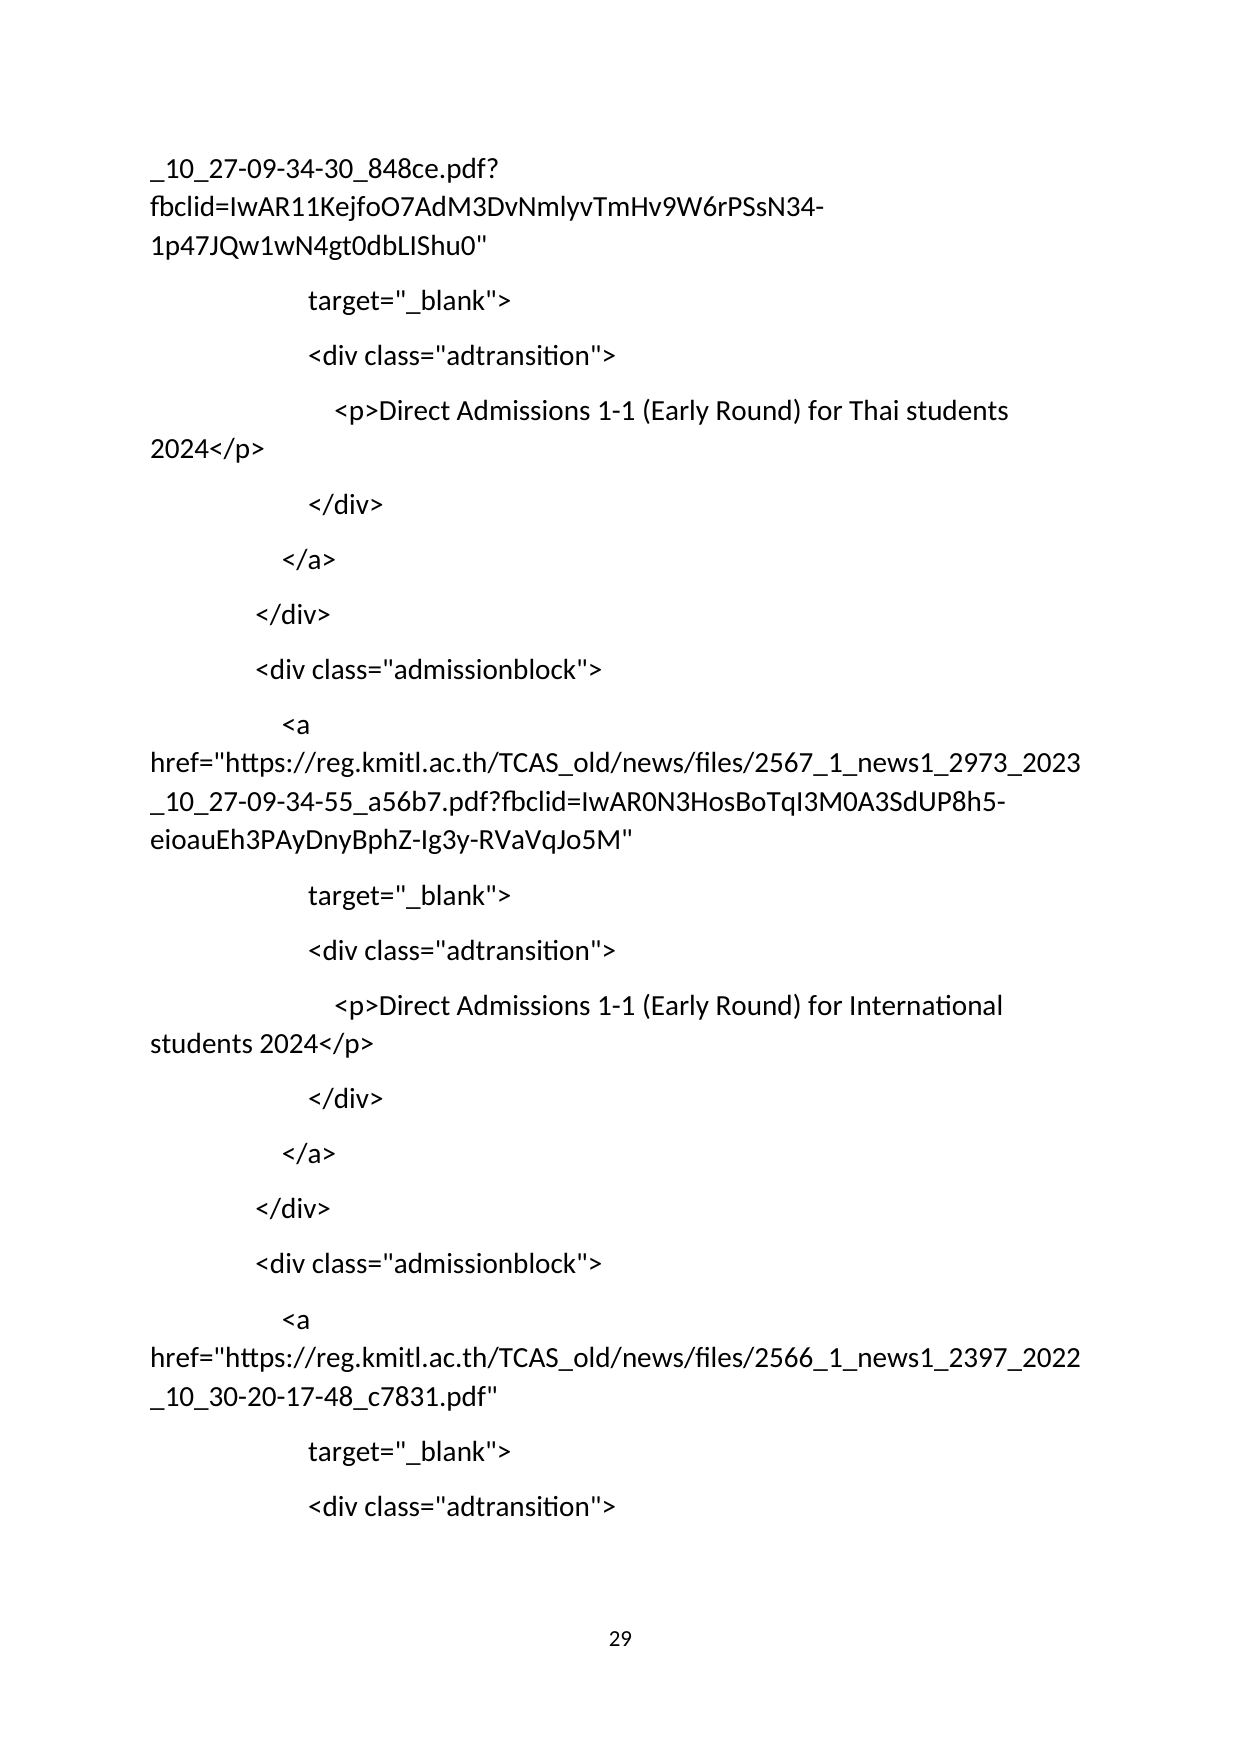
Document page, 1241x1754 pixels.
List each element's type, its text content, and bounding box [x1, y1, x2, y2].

text </a> [150, 1135, 1090, 1171]
text <div class="admissionblock"> [150, 651, 1090, 687]
text <div class="adtransition"> [150, 337, 1090, 373]
text </div> [150, 1080, 1090, 1116]
text </div> [150, 1191, 1090, 1226]
text target="_blank"> [150, 1433, 1090, 1468]
text <a href="https://reg.kmitl.ac.th/TCAS_old/news/files/2567_1_news1_2973_2023_10_27-09-34-55_a56b7.pdf?fbclid=IwAR0N3HosBoTqI3M0A3SdUP8h5-eioauEh3PAyDnyBphZ-Ig3y-RVaVqJo5M" [150, 706, 1090, 857]
text <div class="admissionblock"> [150, 1246, 1090, 1281]
text <p>Direct Admissions 1-1 (Early Round) for Thai students 2024</p> [150, 392, 1090, 466]
text </a> [150, 541, 1090, 576]
text target="_blank"> [150, 282, 1090, 318]
text <p>Direct Admissions 1-1 (Early Round) for International students 2024</p> [150, 987, 1090, 1061]
text <div class="adtransition"> [150, 1488, 1090, 1523]
text target="_blank"> [150, 877, 1090, 912]
text </div> [150, 596, 1090, 632]
text <a href="https://reg.kmitl.ac.th/TCAS_old/news/files/2566_1_news1_2397_2022_10_30-20-17-48_c7831.pdf" [150, 1301, 1090, 1413]
text </div> [150, 486, 1090, 521]
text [150, 150, 1090, 262]
text <div class="adtransition"> [150, 932, 1090, 967]
